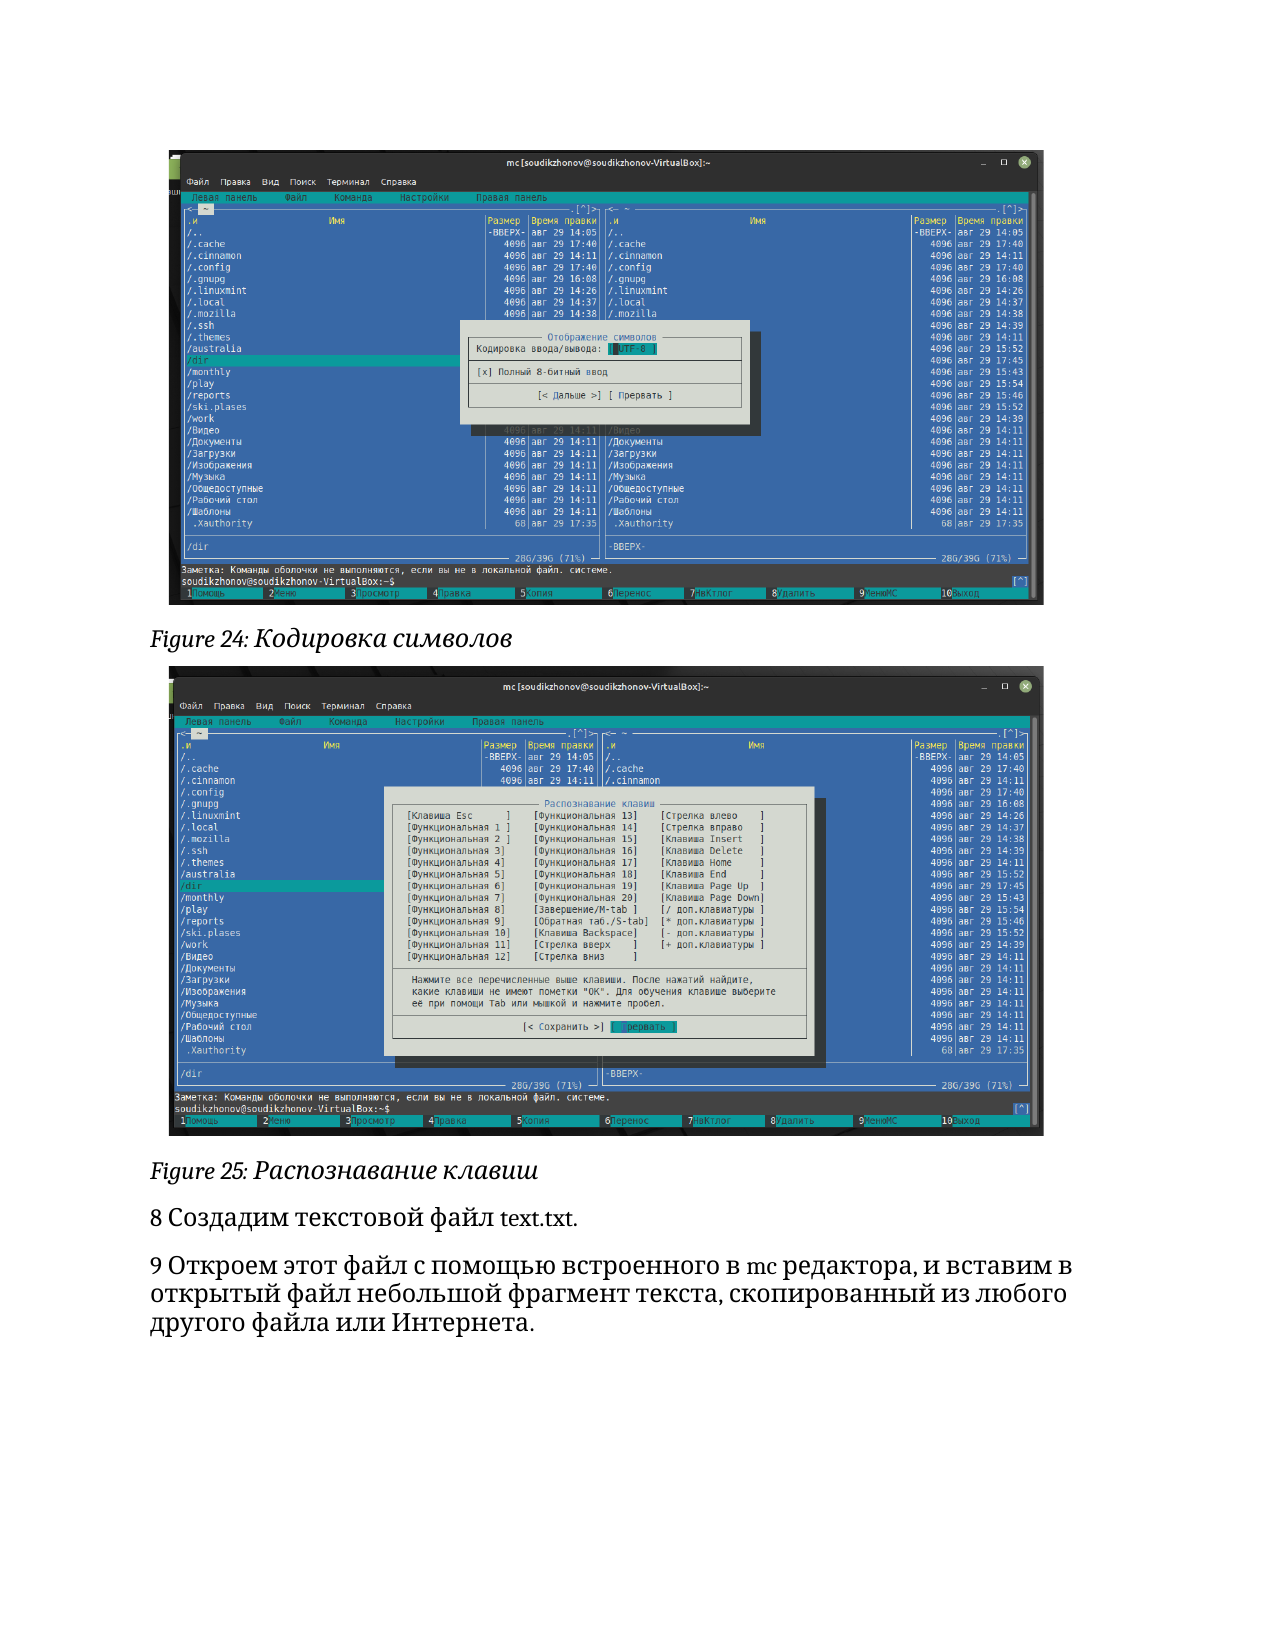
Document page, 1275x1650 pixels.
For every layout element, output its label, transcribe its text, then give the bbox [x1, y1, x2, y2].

text 8 Создадим текстовой файл text.txt. [150, 1204, 1125, 1233]
picture [168, 666, 1044, 1136]
text Figure 25: Распознавание клавиш [150, 1157, 1125, 1185]
picture [168, 150, 1044, 605]
text 9 Откроем этот файл с помощью встроенного в mc редактора, и вставим в открытый файл небольшой фрагмент текста, скопированный из любого другого файла или Интернета. [150, 1252, 1125, 1338]
text Figure 24: Кодировка символов [150, 625, 1125, 654]
